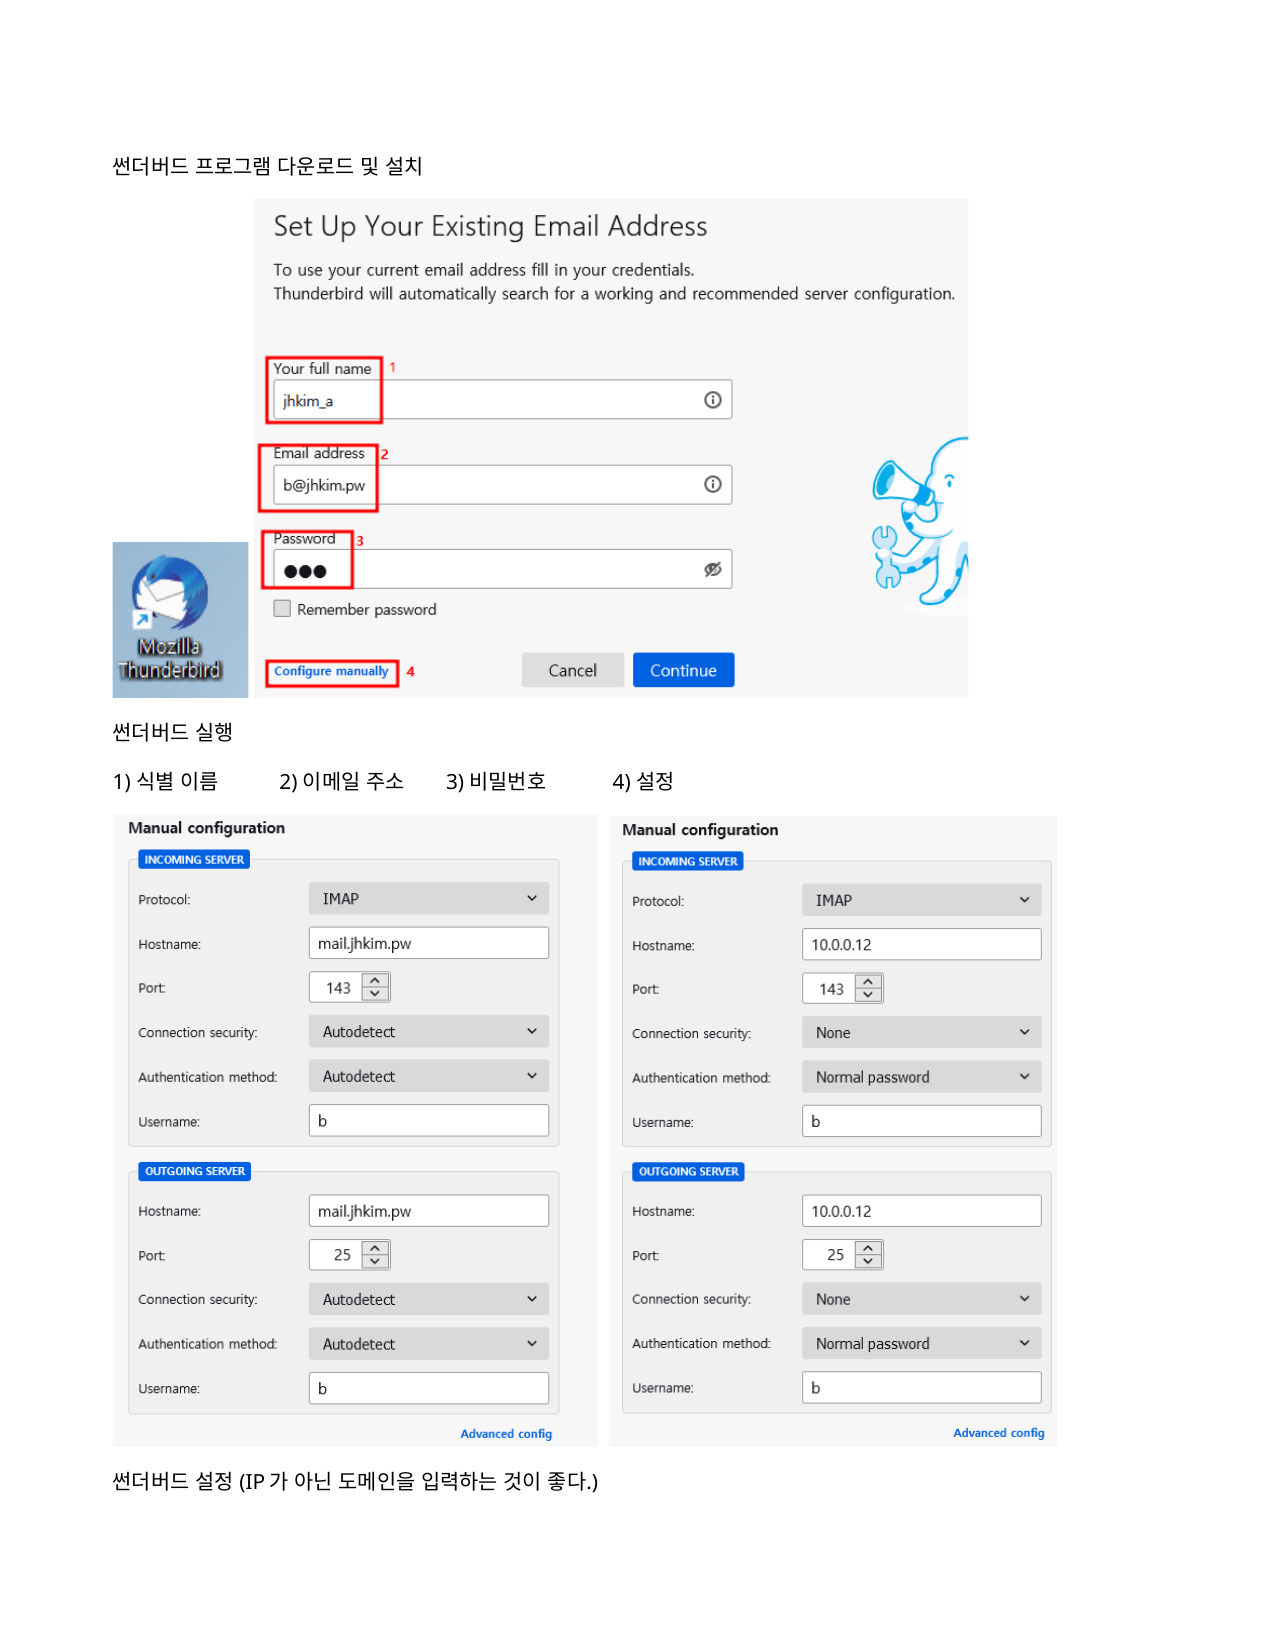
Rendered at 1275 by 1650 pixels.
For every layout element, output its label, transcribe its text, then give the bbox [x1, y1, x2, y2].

text 썬더버드 실행 [112, 716, 1162, 746]
picture [253, 199, 969, 698]
picture [112, 542, 249, 698]
picture [608, 816, 1058, 1447]
picture [112, 814, 598, 1447]
text 썬더버드 설정 (IP가 아닌 도메인을 입력하는 것이 좋다.) [112, 1465, 1162, 1496]
text 1) 식별 이름 2) 이메일 주소 3) 비밀번호 4) 설정 [112, 765, 1162, 796]
text 썬더버드 프로그램 다운로드 및 설치 [112, 150, 1162, 180]
